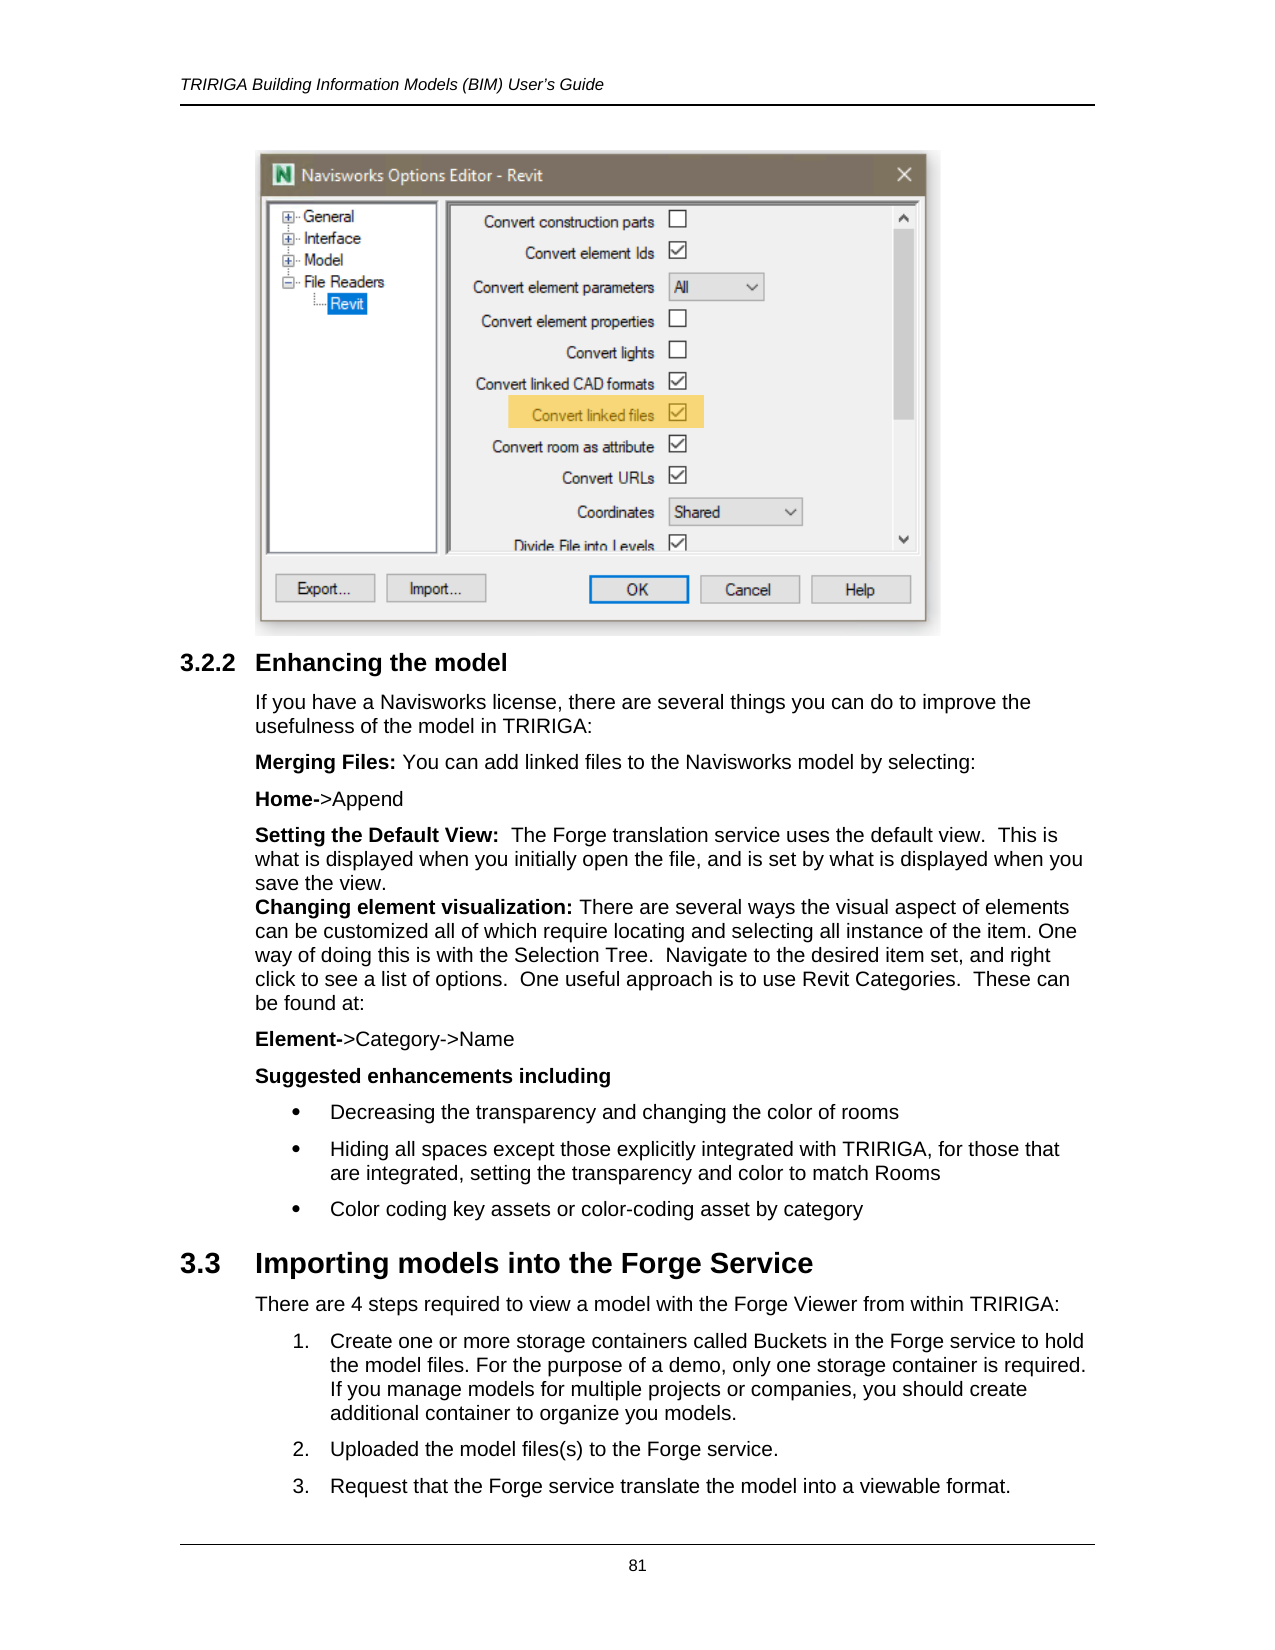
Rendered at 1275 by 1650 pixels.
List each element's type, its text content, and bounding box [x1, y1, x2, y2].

list Uploaded the model files(s) to the Forge service. [292, 1437, 1095, 1461]
text If you have a Navisworks license, there are several things you can do to improve the usefulness of the model in TRIRIGA: [255, 690, 1095, 738]
list Hiding all spaces except those explicitly integrated with TRIRIGA, for those that are integrated, setting the transparency and color to match Rooms [292, 1137, 1095, 1185]
text Setting the Default View: The Forge translation service uses the default view. This is what is displayed when you initially open the file, and is set by what is displayed when you save the view. [255, 823, 1095, 895]
list Color coding key assets or color-coding asset by category [292, 1197, 1095, 1221]
subtitle Importing models into the Forge Service [180, 1246, 1095, 1280]
text There are 4 steps required to view a model with the Forge Viewer from within TRIRIGA: [255, 1292, 1095, 1316]
list Decreasing the transparency and changing the color of rooms [292, 1100, 1095, 1124]
text Element->Category->Name [255, 1027, 1095, 1051]
text Home->Append [255, 787, 1095, 811]
subtitle Enhancing the model [180, 648, 1095, 677]
text Suggested enhancements including [255, 1064, 1095, 1088]
list Create one or more storage containers called Buckets in the Forge service to hold the model files. For the purpose of a demo, only one storage container is required. If you manage models for multiple projects or companies, you should create additional container to organize you models. [292, 1329, 1095, 1424]
text Merging Files: You can add linked files to the Navisworks model by selecting: [255, 750, 1095, 774]
text Changing element visualization: There are several ways the visual aspect of elements can be customized all of which require locating and selecting all instance of the item. One way of doing this is with the Selection Tree. Navigate to the desired item set, and right click to see a list of options. One useful approach is to use Revit Categories. These can be found at: [255, 895, 1095, 1015]
list Request that the Forge service translate the model into a viewable format. [292, 1473, 1095, 1497]
